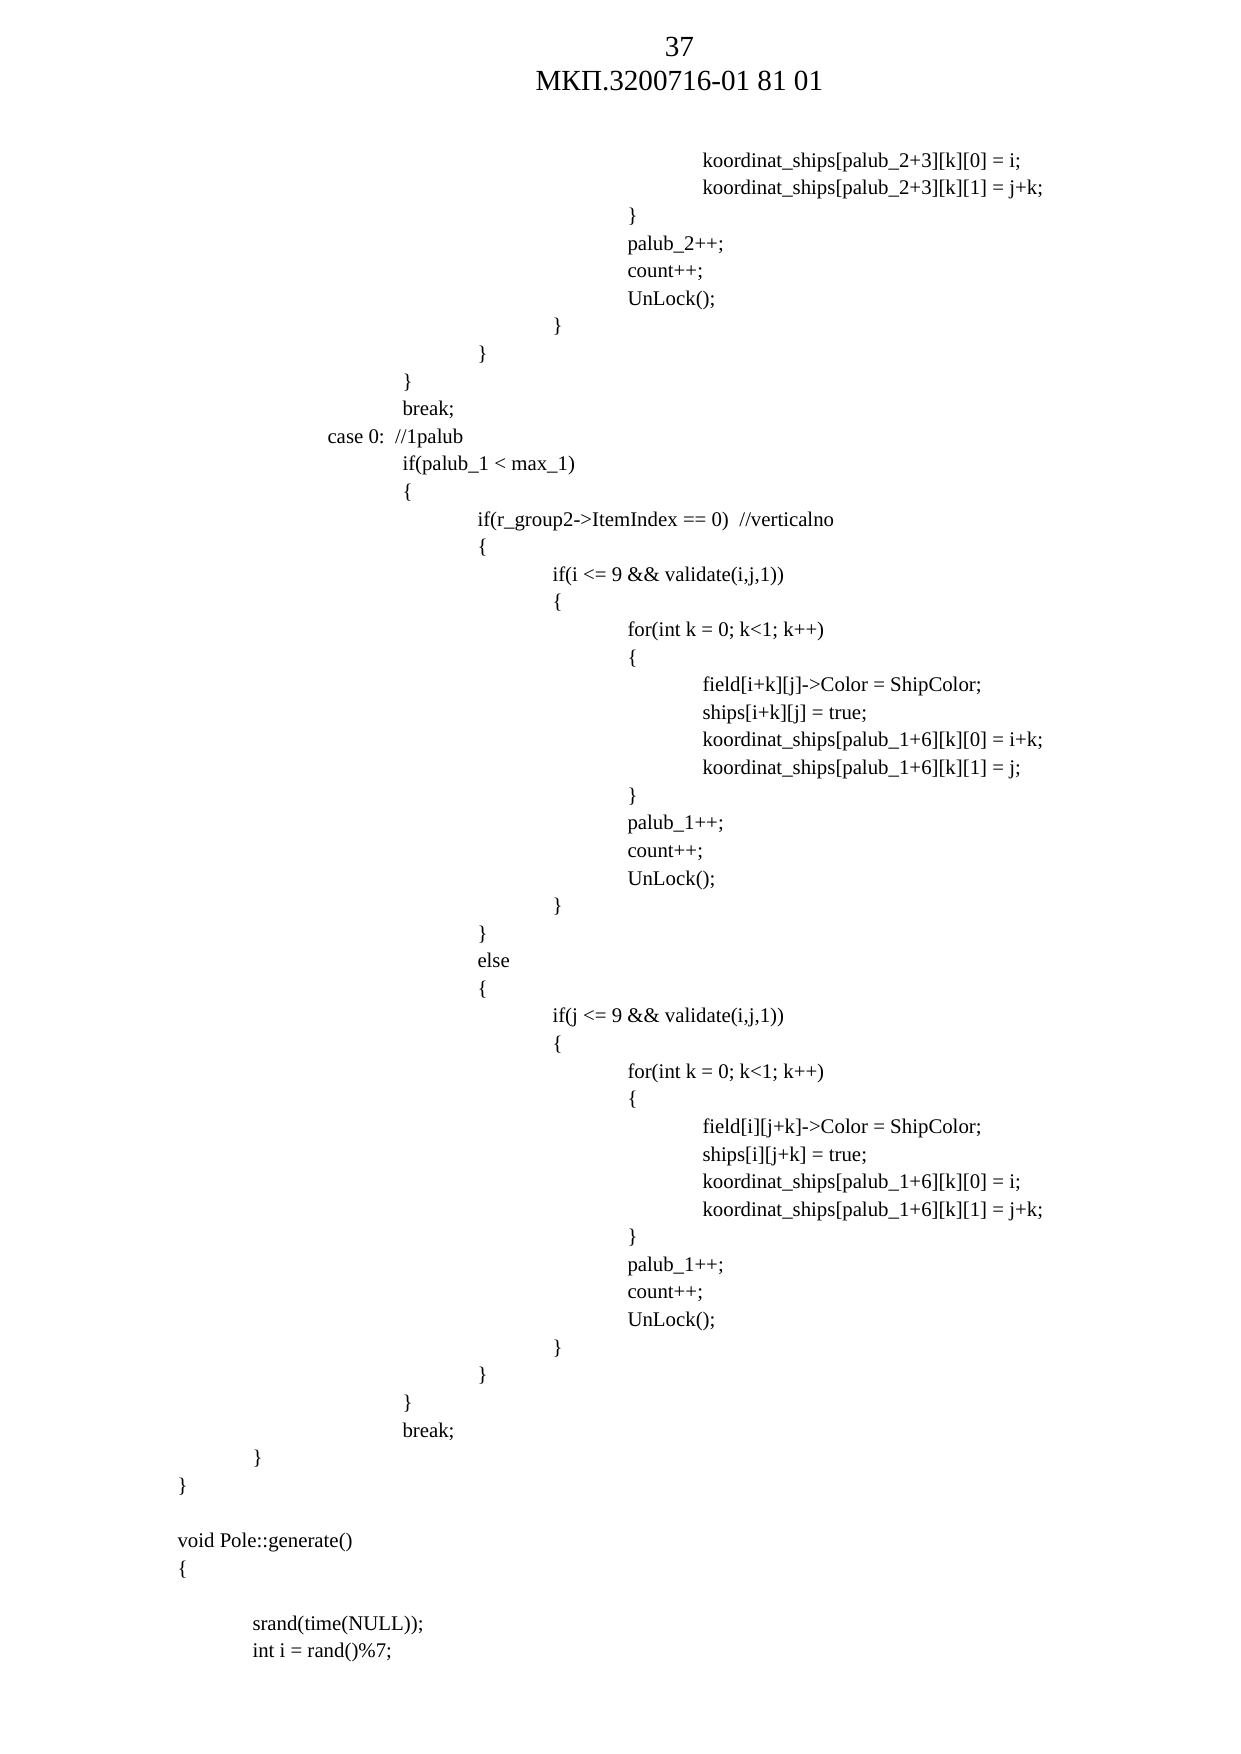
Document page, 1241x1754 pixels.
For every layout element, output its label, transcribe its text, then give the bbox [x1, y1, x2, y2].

text palub_2++; [177, 231, 1181, 254]
text ships[i+k][j] = true; [177, 700, 1181, 724]
text void Pole::generate() [177, 1528, 1181, 1552]
text } [177, 203, 1181, 227]
text koordinat_ships[palub_2+3][k][0] = i; [177, 148, 1181, 172]
text } [177, 1445, 1181, 1469]
text UnLock(); [177, 865, 1181, 889]
text palub_1++; [177, 810, 1181, 834]
text } [177, 783, 1181, 807]
text for(int k = 0; k<1; k++) [177, 1059, 1181, 1083]
text count++; [177, 1279, 1181, 1303]
text } [177, 341, 1181, 365]
text { [177, 644, 1181, 669]
text count++; [177, 838, 1181, 862]
text case 0: //1palub [177, 424, 1181, 448]
text { [177, 1086, 1181, 1110]
text } [177, 1335, 1181, 1359]
text } [177, 1390, 1181, 1414]
text koordinat_ships[palub_1+6][k][1] = j; [177, 755, 1181, 779]
text { [177, 479, 1181, 503]
text koordinat_ships[palub_1+6][k][1] = j+k; [177, 1197, 1181, 1221]
text koordinat_ships[palub_1+6][k][0] = i; [177, 1169, 1181, 1193]
text else [177, 948, 1181, 972]
text for(int k = 0; k<1; k++) [177, 617, 1181, 641]
text palub_1++; [177, 1252, 1181, 1276]
text { [177, 976, 1181, 1000]
text int i = rand()%7; [177, 1638, 1181, 1662]
text count++; [177, 258, 1181, 282]
text { [177, 534, 1181, 558]
text } [177, 368, 1181, 393]
text if(palub_1 < max_1) [177, 451, 1181, 475]
text } [177, 1473, 1181, 1497]
text } [177, 1362, 1181, 1386]
text UnLock(); [177, 1307, 1181, 1331]
text } [177, 893, 1181, 917]
text { [177, 589, 1181, 613]
text } [177, 921, 1181, 945]
text } [177, 1224, 1181, 1248]
text { [177, 1031, 1181, 1055]
text koordinat_ships[palub_2+3][k][1] = j+k; [177, 175, 1181, 199]
text UnLock(); [177, 286, 1181, 310]
text ships[i][j+k] = true; [177, 1141, 1181, 1166]
text if(r_group2->ItemIndex == 0) //verticalno [177, 507, 1181, 531]
text } [177, 313, 1181, 337]
text if(j <= 9 && validate(i,j,1)) [177, 1003, 1181, 1027]
text field[i][j+k]->Color = ShipColor; [177, 1114, 1181, 1138]
text if(i <= 9 && validate(i,j,1)) [177, 562, 1181, 586]
text break; [177, 1417, 1181, 1442]
text srand(time(NULL)); [177, 1611, 1181, 1635]
text break; [177, 396, 1181, 420]
text { [177, 1556, 1181, 1579]
text koordinat_ships[palub_1+6][k][0] = i+k; [177, 727, 1181, 751]
text field[i+k][j]->Color = ShipColor; [177, 672, 1181, 696]
